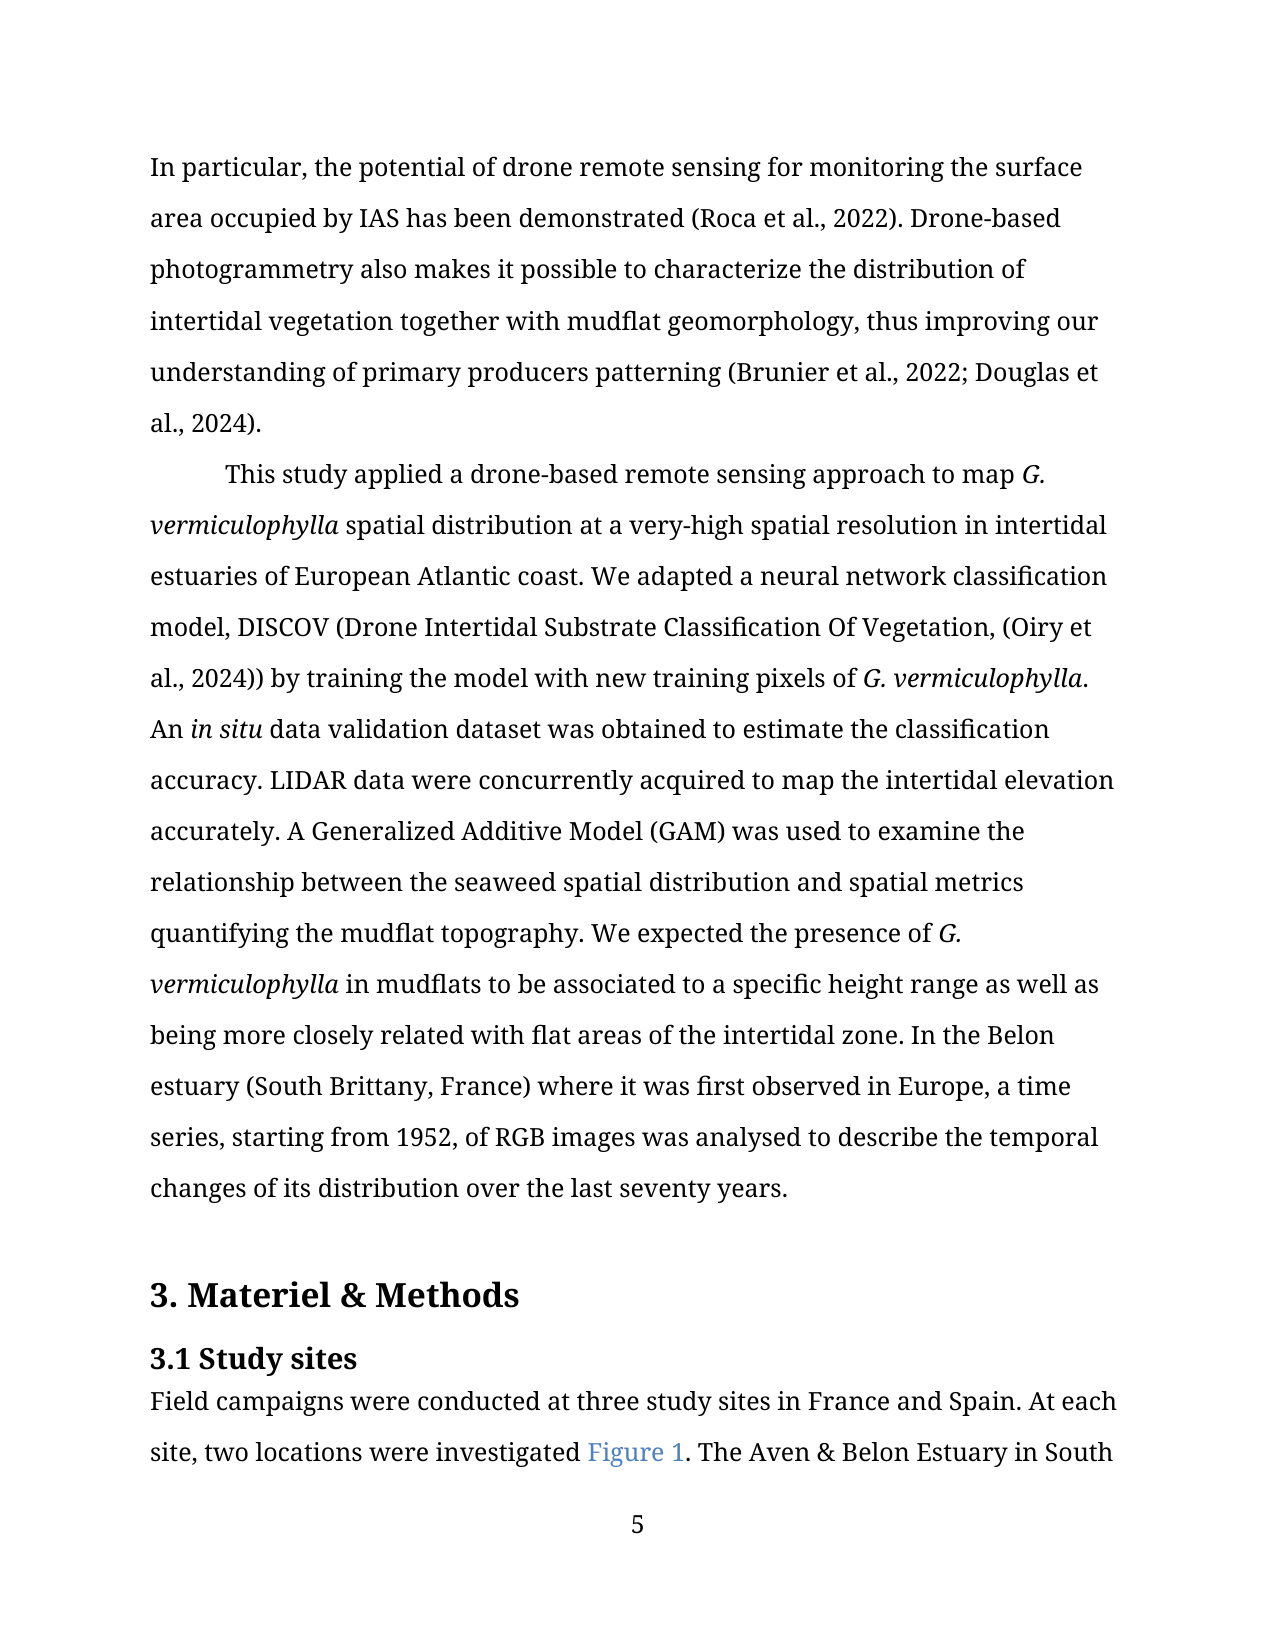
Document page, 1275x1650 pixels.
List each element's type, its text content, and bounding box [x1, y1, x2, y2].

text This study applied a drone-based remote sensing approach to map G. vermiculophylla spatial distribution at a very-high spatial resolution in intertidal estuaries of European Atlantic coast. We adapted a neural network classification model, DISCOV (Drone Intertidal Substrate Classification Of Vegetation, (Oiry et al., 2024)) by training the model with new training pixels of G. vermiculophylla. An in situ data validation dataset was obtained to estimate the classification accuracy. LIDAR data were concurrently acquired to map the intertidal elevation accurately. A Generalized Additive Model (GAM) was used to examine the relationship between the seaweed spatial distribution and spatial metrics quantifying the mudflat topography. We expected the presence of G. vermiculophylla in mudflats to be associated to a specific height range as well as being more closely related with flat areas of the intertidal zone. In the Belon estuary (South Brittany, France) where it was first observed in Europe, a time series, starting from 1952, of RGB images was analysed to describe the temporal changes of its distribution over the last seventy years. [150, 456, 1125, 1205]
subtitle 3. Materiel & Methods [150, 1272, 1125, 1317]
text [150, 150, 1125, 439]
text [150, 1384, 1125, 1469]
subtitle 3.1 Study sites [150, 1338, 1125, 1378]
